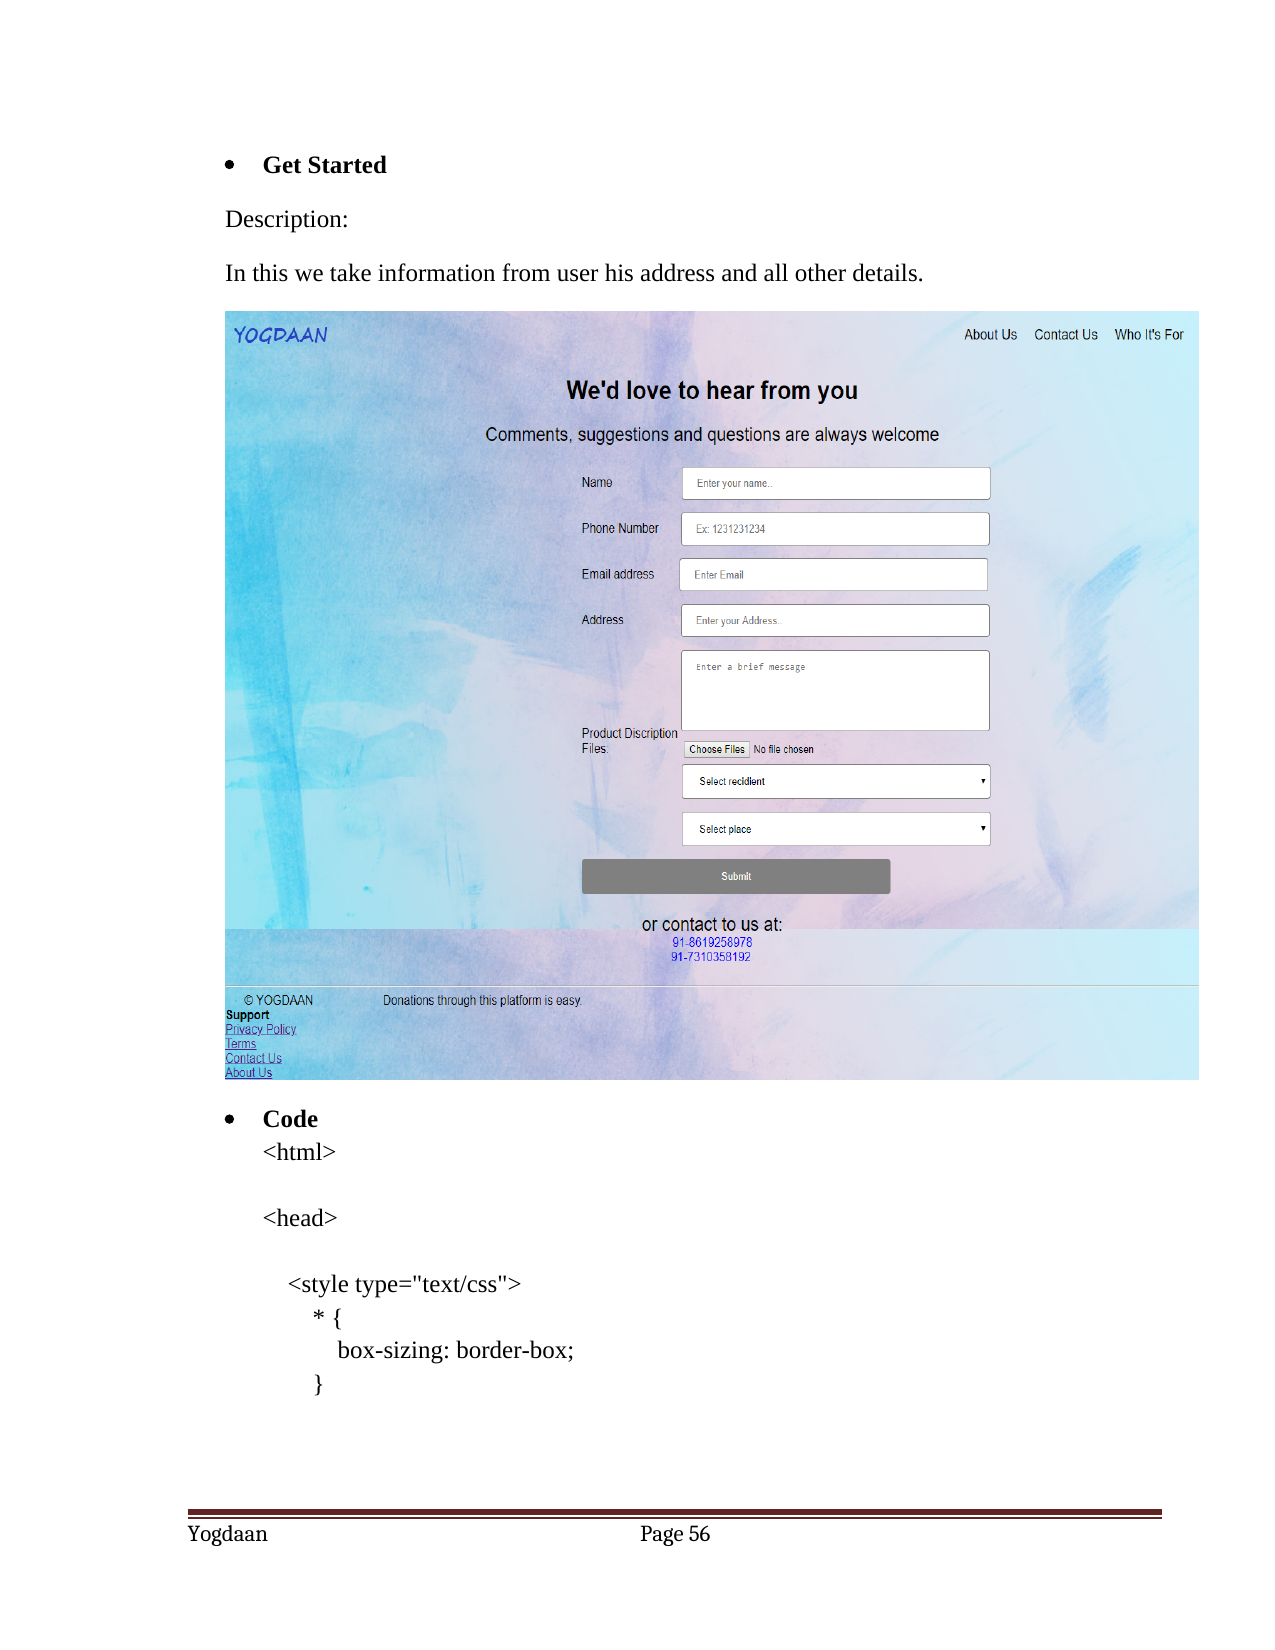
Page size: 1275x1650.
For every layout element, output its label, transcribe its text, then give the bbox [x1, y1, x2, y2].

list } [262, 1369, 1162, 1397]
list * { [262, 1303, 1162, 1331]
text Description: [225, 204, 1162, 233]
list Code [225, 1104, 1162, 1133]
list box-sizing: border-box; [262, 1336, 1162, 1364]
list <head> [262, 1203, 1162, 1232]
list <style type="text/css"> [262, 1269, 1162, 1298]
list <html> [262, 1137, 1162, 1166]
picture [225, 311, 1199, 1080]
list Get Started [225, 150, 1162, 179]
text In this we take information from user his address and all other details. [225, 258, 1162, 286]
